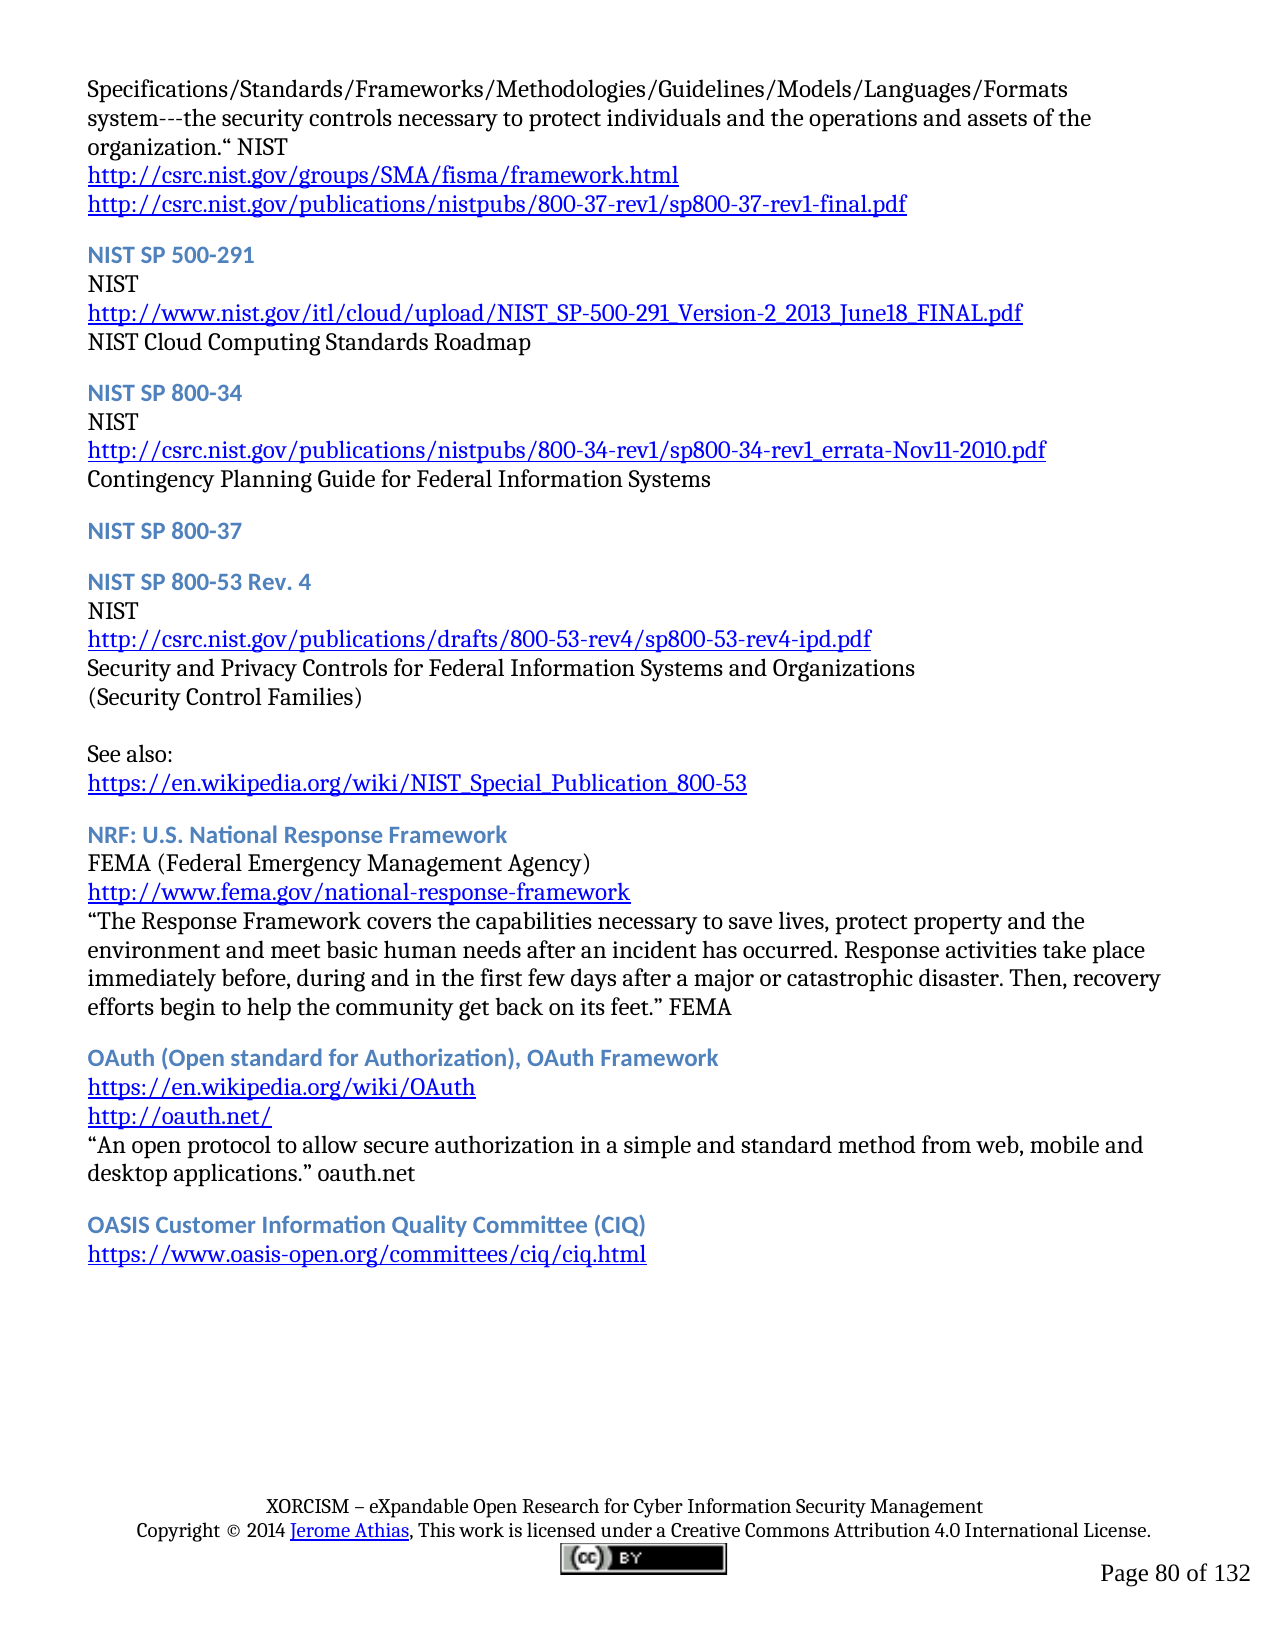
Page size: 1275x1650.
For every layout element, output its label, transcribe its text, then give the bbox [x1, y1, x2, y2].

text http://www.fema.gov/national-response-framework [87, 878, 1200, 907]
subtitle NIST SP 800-53 Rev. 4 [87, 566, 1200, 597]
subtitle OASIS Customer Information Quality Committee (CIQ) [87, 1209, 1200, 1239]
text NIST [87, 597, 1200, 625]
subtitle NIST SP 500-291 [87, 239, 1200, 270]
text http://www.nist.gov/itl/cloud/upload/NIST_SP-500-291_Version-2_2013_June18_FINAL.pdf [87, 299, 1200, 328]
text (Security Control Families) [87, 683, 1200, 712]
text “An open protocol to allow secure authorization in a simple and standard method from web, mobile and desktop applications.” oauth.net [87, 1131, 1200, 1188]
text See also: [87, 740, 1200, 769]
text NIST [87, 270, 1200, 299]
subtitle NIST SP 800-34 [87, 377, 1200, 408]
subtitle OAuth (Open standard for Authorization), OAuth Framework [87, 1043, 1200, 1073]
text http://oauth.net/ [87, 1102, 1200, 1131]
text https://en.wikipedia.org/wiki/NIST_Special_Publication_800-53 [87, 769, 1200, 798]
subtitle NIST SP 800-37 [87, 515, 1200, 545]
text http://csrc.nist.gov/publications/drafts/800-53-rev4/sp800-53-rev4-ipd.pdf [87, 625, 1200, 654]
text https://www.oasis-open.org/committees/ciq/ciq.html [87, 1239, 1200, 1268]
text http://csrc.nist.gov/groups/SMA/fisma/framework.html [87, 161, 1200, 190]
picture [560, 1543, 728, 1575]
text https://en.wikipedia.org/wiki/OAuth [87, 1073, 1200, 1102]
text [87, 104, 1200, 161]
text NIST [87, 408, 1200, 436]
text Security and Privacy Controls for Federal Information Systems and Organizations [87, 654, 1200, 683]
subtitle NRF: U.S. National Response Framework [87, 819, 1200, 849]
text http://csrc.nist.gov/publications/nistpubs/800-34-rev1/sp800-34-rev1_errata-Nov11-2010.pdf [87, 436, 1200, 465]
text FEMA (Federal Emergency Management Agency) [87, 849, 1200, 878]
text http://csrc.nist.gov/publications/nistpubs/800-37-rev1/sp800-37-rev1-final.pdf [87, 190, 1200, 219]
text Contingency Planning Guide for Federal Information Systems [87, 465, 1200, 494]
text NIST Cloud Computing Standards Roadmap [87, 328, 1200, 356]
text “The Response Framework covers the capabilities necessary to save lives, protect property and the environment and meet basic human needs after an incident has occurred. Response activities take place immediately before, during and in the first few days after a major or catastrophic disaster. Then, recovery efforts begin to help the community get back on its feet.” FEMA [87, 907, 1200, 1022]
